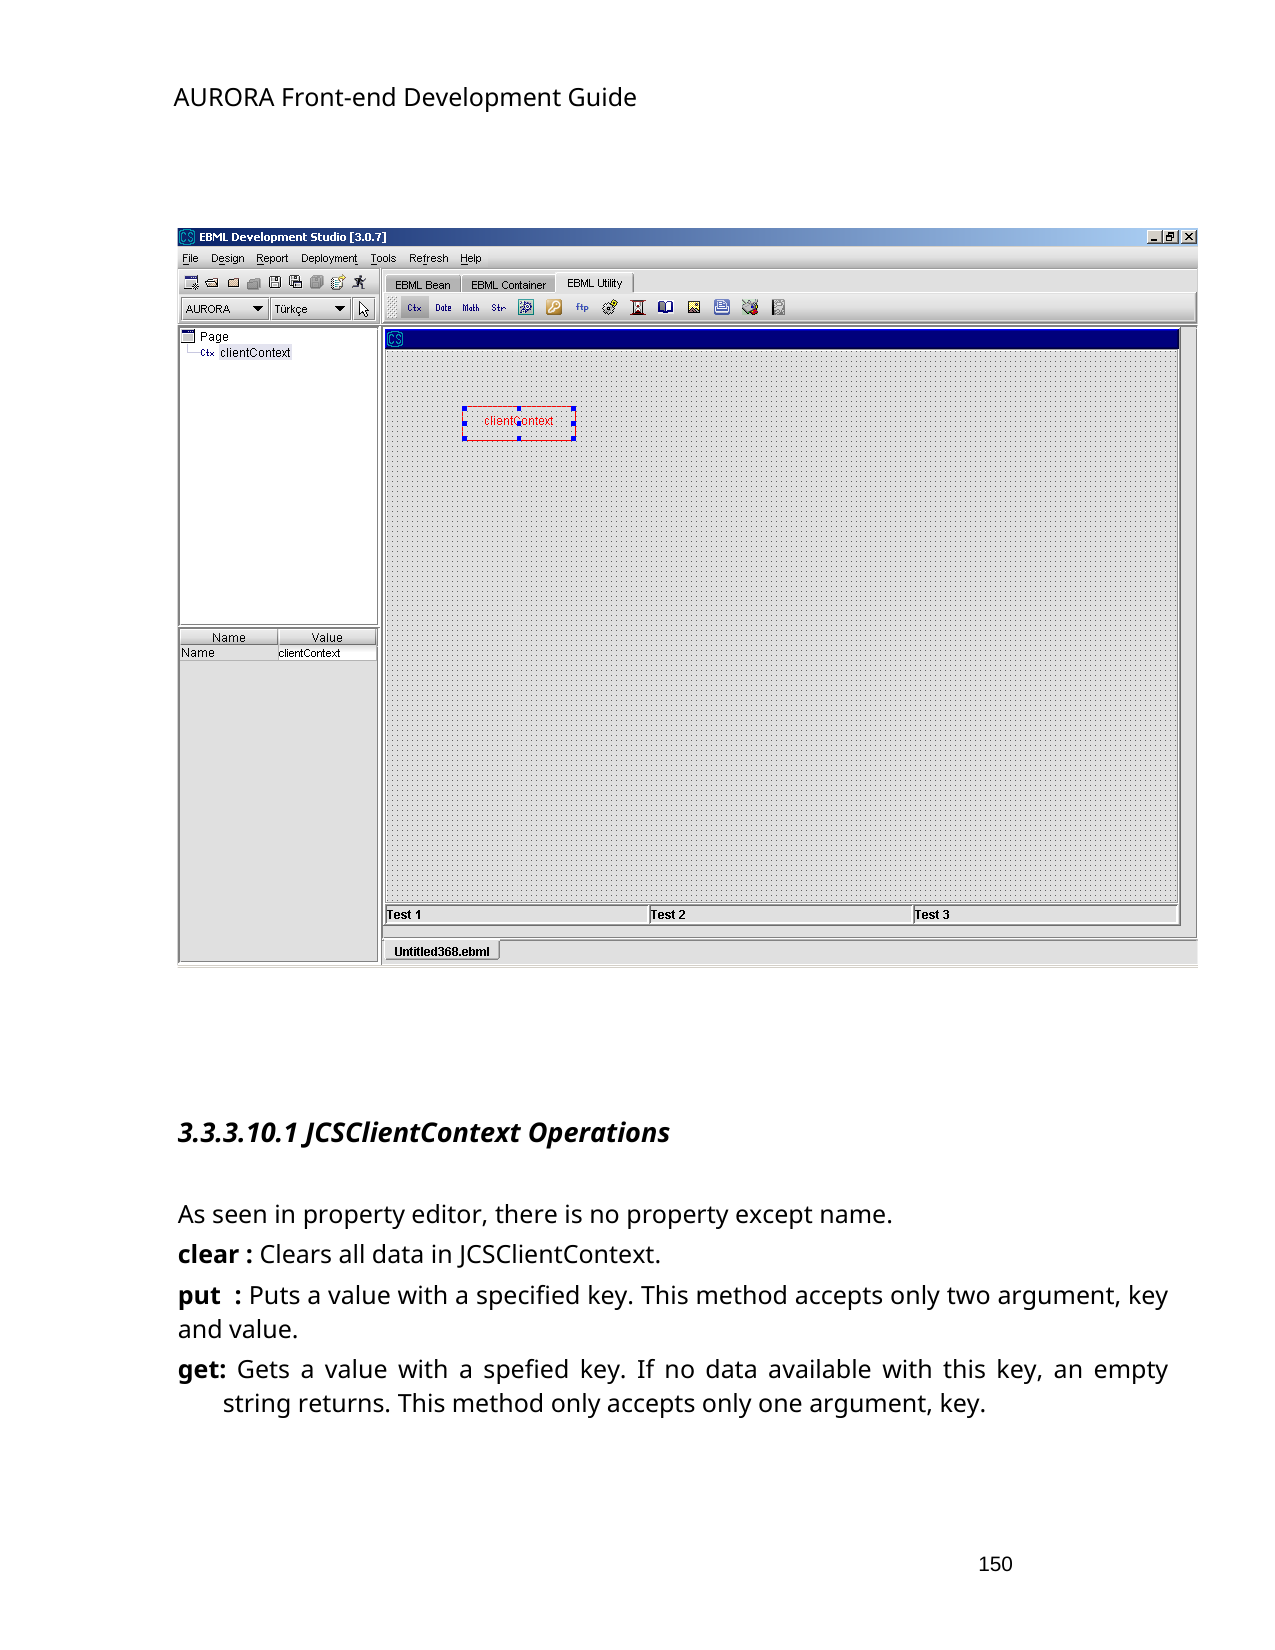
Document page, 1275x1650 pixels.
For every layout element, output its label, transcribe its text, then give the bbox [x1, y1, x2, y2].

text As seen in property editor, there is no property except name. [178, 1197, 1170, 1231]
text clear : Clears all data in JCSClientContext. [178, 1237, 1170, 1271]
subtitle 3.3.3.10.1 JCSClientContext Operations [148, 1113, 1170, 1150]
text put : Puts a value with a specified key. This method accepts only two argument, key and value. [178, 1277, 1170, 1345]
text get: Gets a value with a spefied key. If no data available with this key, an empty string returns. This method only accepts only one argument, key. [178, 1352, 1170, 1420]
picture [177, 228, 1198, 968]
